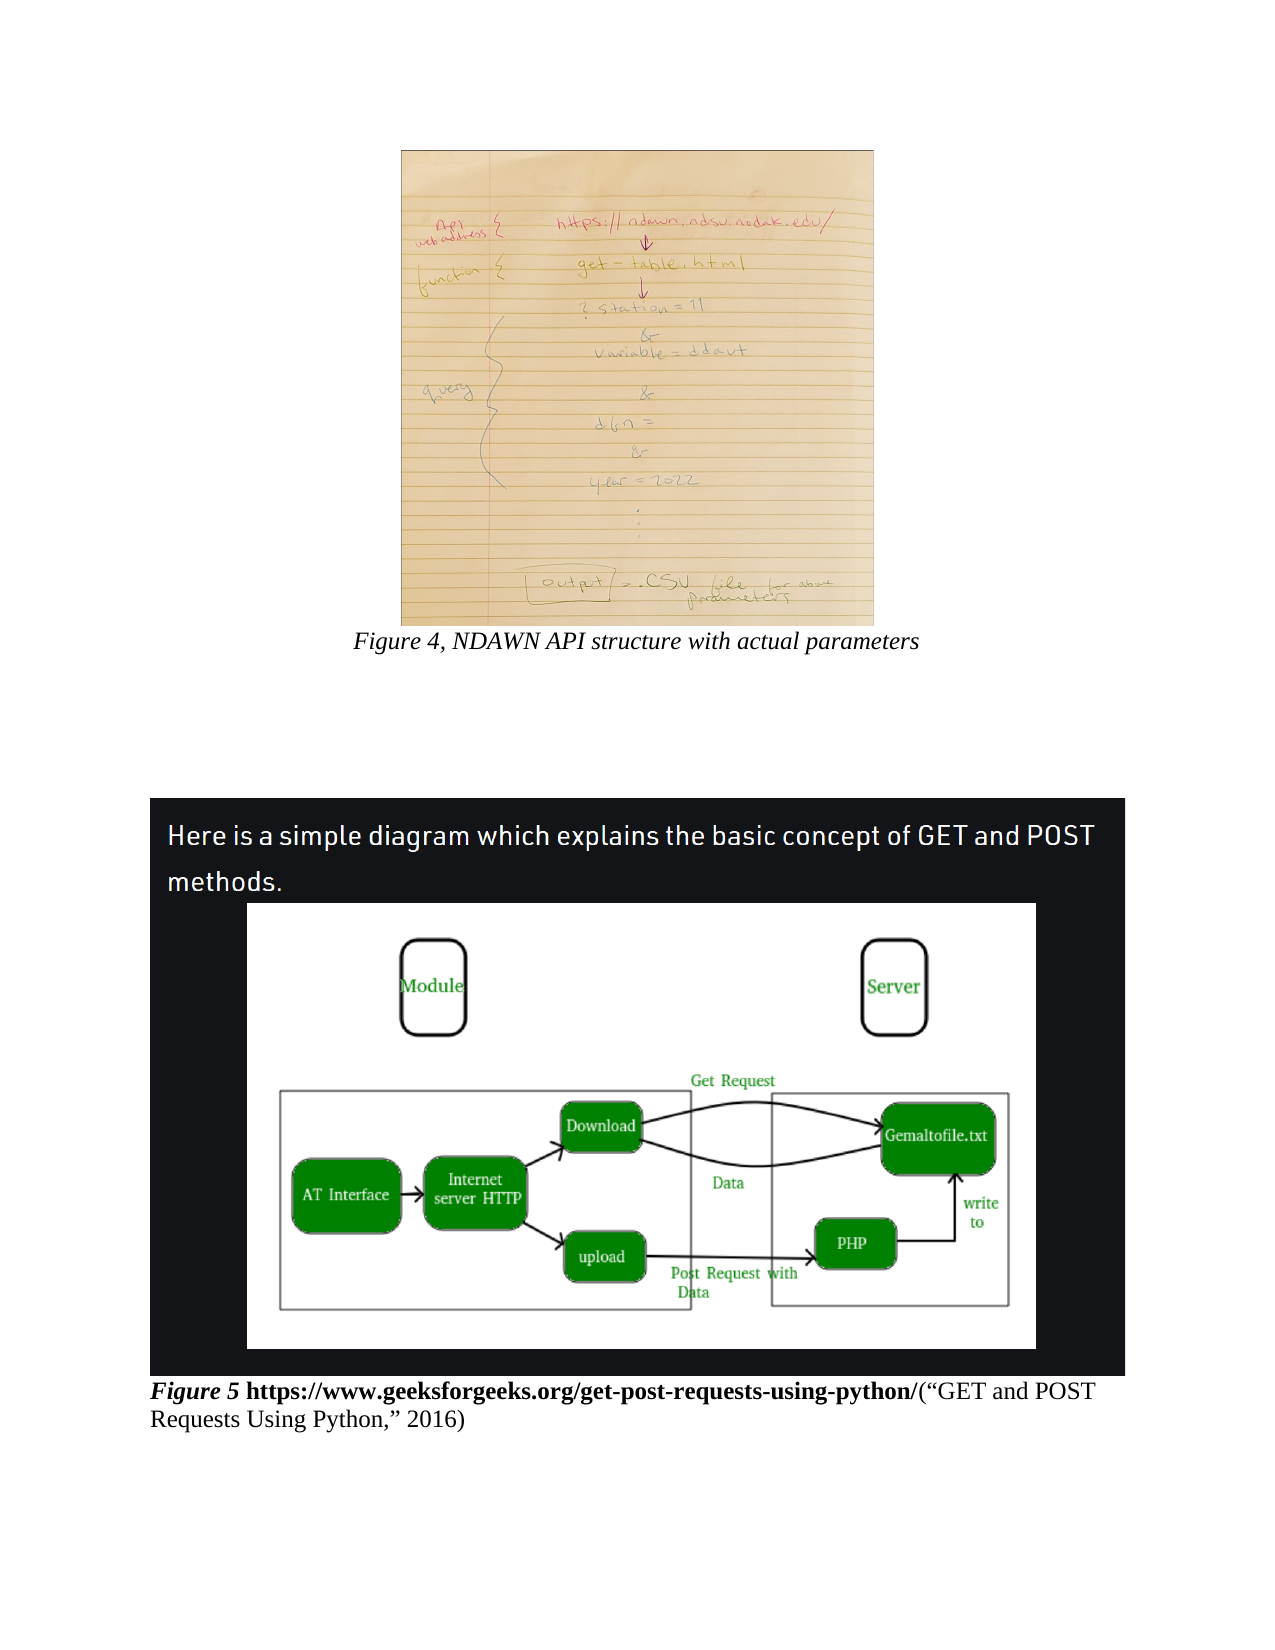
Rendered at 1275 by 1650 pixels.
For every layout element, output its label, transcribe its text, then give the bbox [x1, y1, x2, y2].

picture [401, 150, 874, 626]
text Figure 5 https://www.geeksforgeeks.org/get-post-requests-using-python/(“GET and POST Requests Using Python,” 2016) [150, 1376, 1125, 1433]
picture [150, 798, 1125, 1376]
list Figure 4, NDAWN API structure with actual parameters [150, 626, 1125, 655]
